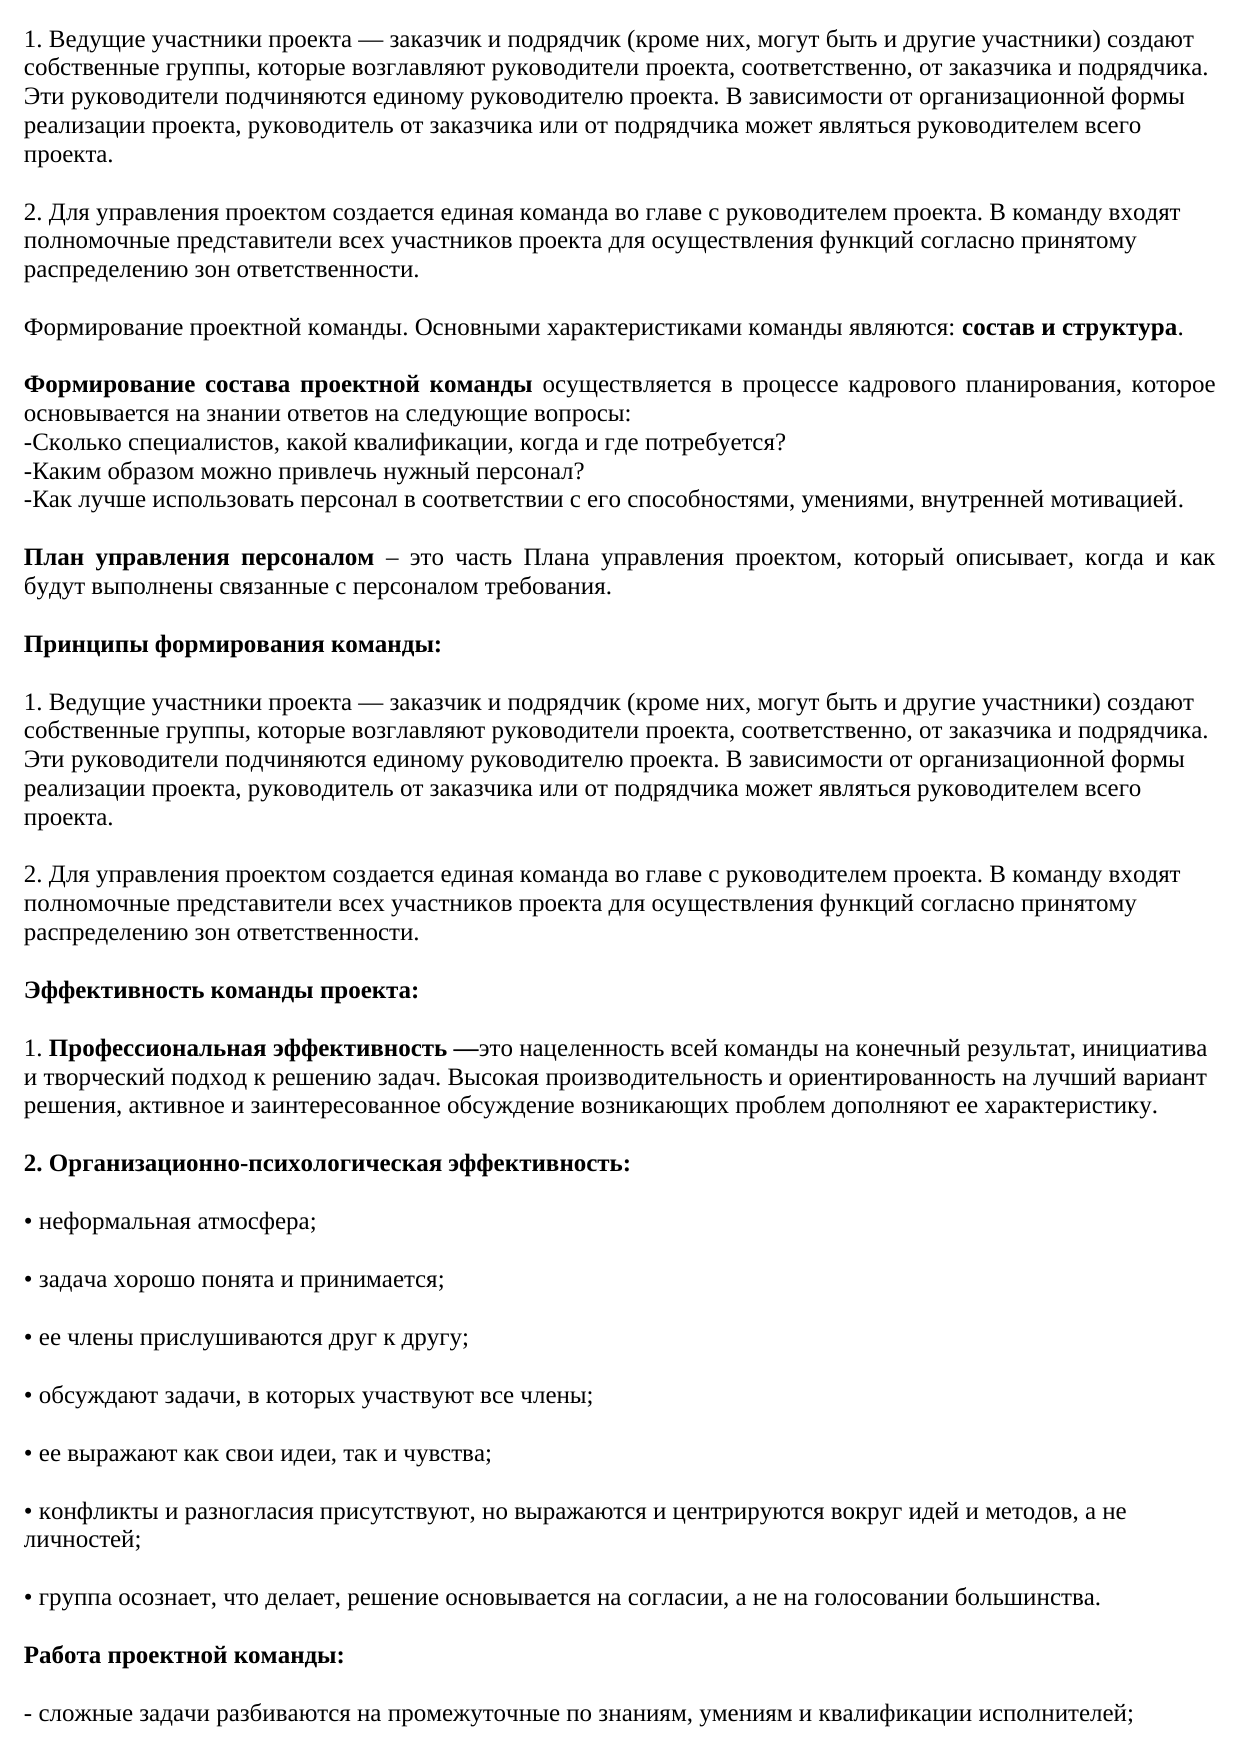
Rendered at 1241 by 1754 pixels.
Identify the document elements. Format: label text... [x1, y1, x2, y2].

text • обсуждают задачи, в которых участвуют все члены; [24, 1380, 1217, 1409]
text 1. Ведущие участники проекта — заказчик и подрядчик (кроме них, могут быть и другие участники) создают собственные группы, которые возглавляют руководители проекта, соответственно, от заказчика и подрядчика. Эти руководители подчиняются единому руководителю проекта. В зависимости от организационной формы реализации проекта, руководитель от заказчика или от подрядчика может являться руководителем всего проекта. [24, 687, 1217, 830]
text • ее выражают как свои идеи, так и чувства; [24, 1438, 1217, 1467]
text • группа осознает, что делает, решение основывается на согласии, а не на голосовании большинства. [24, 1582, 1217, 1611]
text 1. Профессиональная эффективность —это нацеленность всей команды на конечный результат, инициатива и творческий подход к решению задач. Высокая производительность и ориентированность на лучший вариант решения, активное и заинтересованное обсуждение возникающих проблем дополняют ее характеристику. [24, 1033, 1217, 1119]
text 2. Для управления проектом создается единая команда во главе с руководителем проекта. В команду входят полномочные представители всех участников проекта для осуществления функций согласно принятому распределению зон ответственности. [24, 197, 1217, 283]
text План управления персоналом – это часть Плана управления проектом, который описывает, когда и как будут выполнены связанные с персоналом требования. [24, 542, 1217, 599]
text -Каким образом можно привлечь нужный персонал? [24, 456, 1217, 484]
text Принципы формирования команды: [24, 629, 1217, 657]
text -Сколько специалистов, какой квалификации, когда и где потребуется? [24, 427, 1217, 456]
text • конфликты и разногласия присутствуют, но выражаются и центрируются вокруг идей и методов, а не личностей; [24, 1496, 1217, 1553]
text 1. Ведущие участники проекта — заказчик и подрядчик (кроме них, могут быть и другие участники) создают собственные группы, которые возглавляют руководители проекта, соответственно, от заказчика и подрядчика. Эти руководители подчиняются единому руководителю проекта. В зависимости от организационной формы реализации проекта, руководитель от заказчика или от подрядчика может являться руководителем всего проекта. [24, 24, 1217, 167]
text Работа проектной команды: [24, 1640, 1217, 1669]
text • задача хорошо понята и принимается; [24, 1264, 1217, 1293]
text 2. Для управления проектом создается единая команда во главе с руководителем проекта. В команду входят полномочные представители всех участников проекта для осуществления функций согласно принятому распределению зон ответственности. [24, 859, 1217, 946]
text • ее члены прислушиваются друг к другу; [24, 1322, 1217, 1351]
text -Как лучше использовать персонал в соответствии с его способностями, умениями, внутренней мотивацией. [24, 484, 1217, 513]
text - сложные задачи разбиваются на промежуточные по знаниям, умениям и квалификации исполнителей; [24, 1698, 1217, 1727]
text 2. Организационно-психологическая эффективность: [24, 1148, 1217, 1177]
text Формирование состава проектной команды осуществляется в процессе кадрового планирования, которое основывается на знании ответов на следующие вопросы: [24, 369, 1217, 427]
text Эффективность команды проекта: [24, 975, 1217, 1004]
text Формирование проектной команды. Основными характеристиками команды являются: состав и структура. [24, 312, 1217, 341]
text • неформальная атмосфера; [24, 1206, 1217, 1235]
